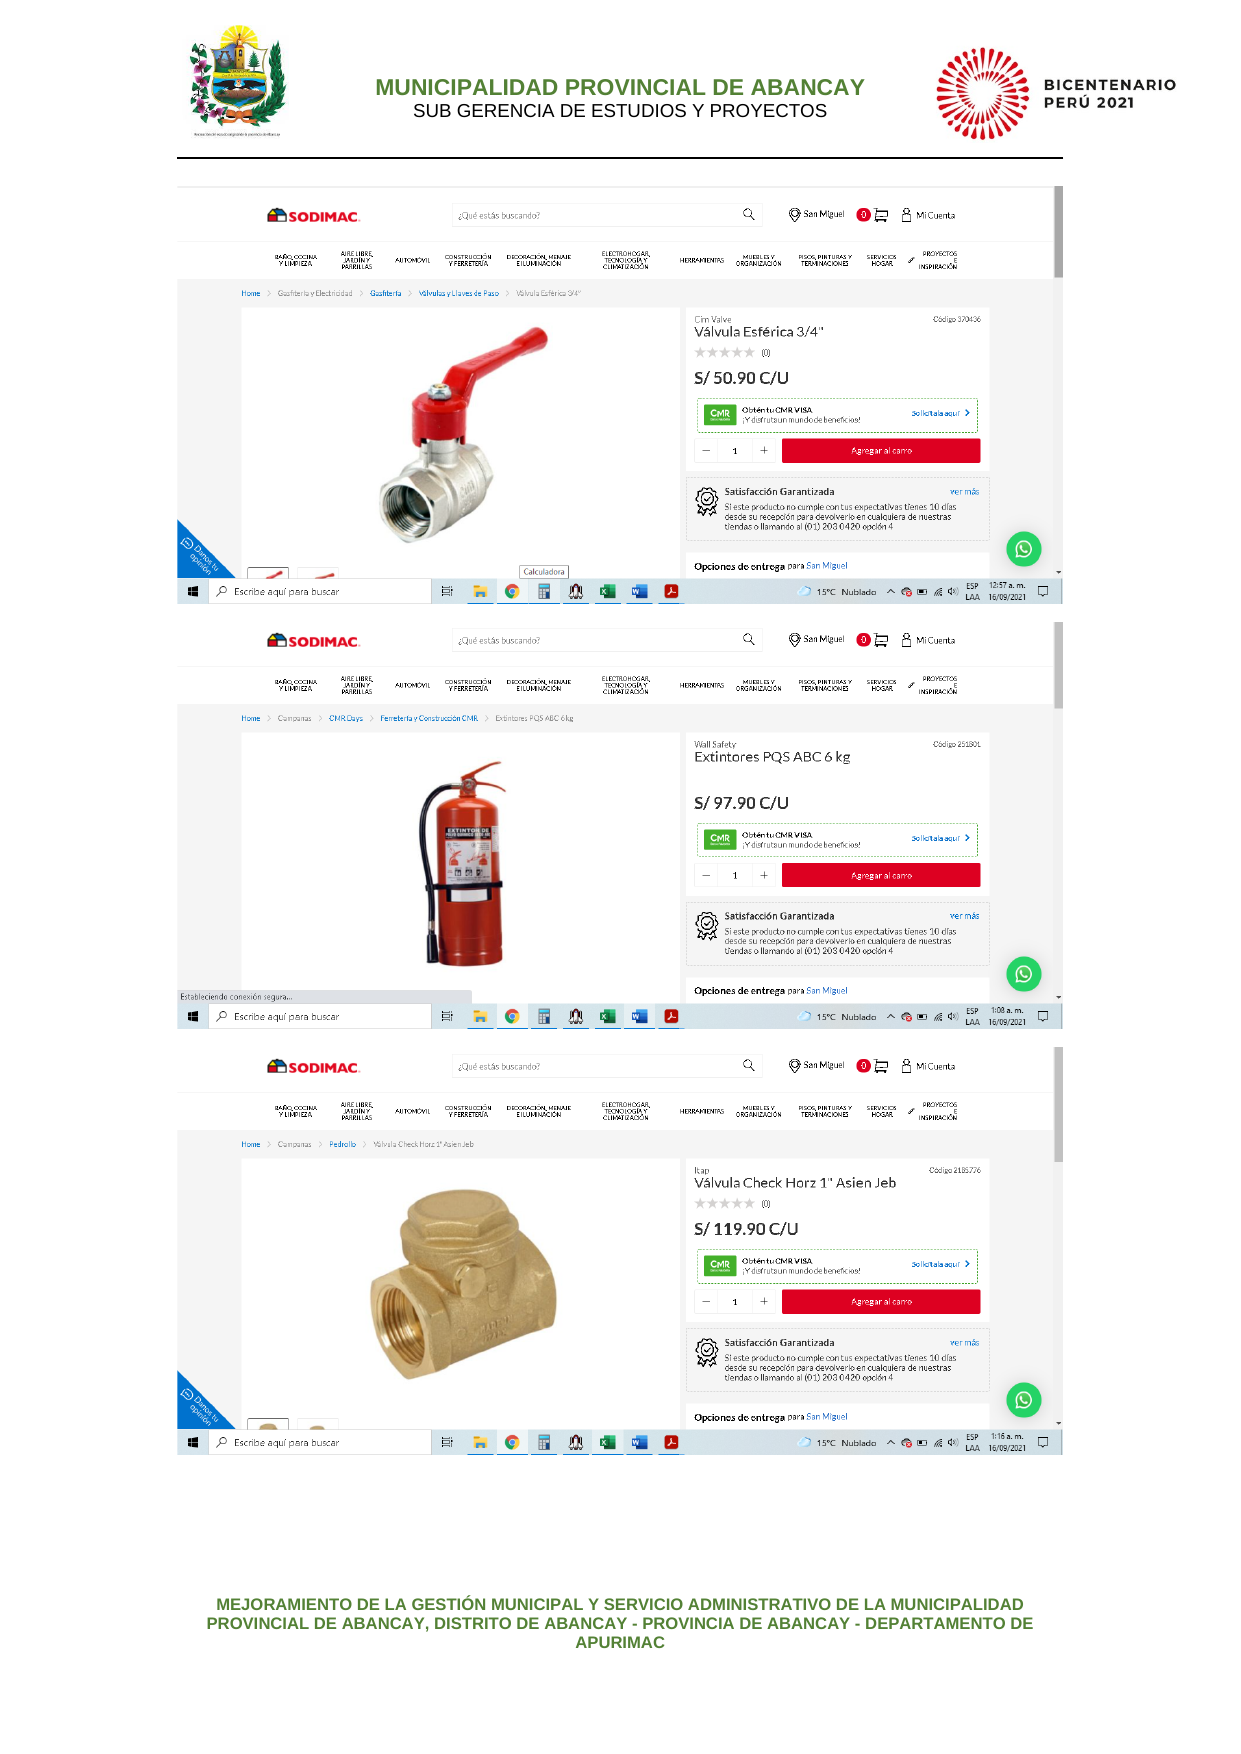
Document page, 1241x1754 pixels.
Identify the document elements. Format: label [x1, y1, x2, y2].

picture [177, 186, 1063, 604]
picture [928, 37, 1181, 143]
picture [177, 622, 1063, 1029]
picture [177, 1047, 1063, 1455]
picture [177, 25, 290, 141]
